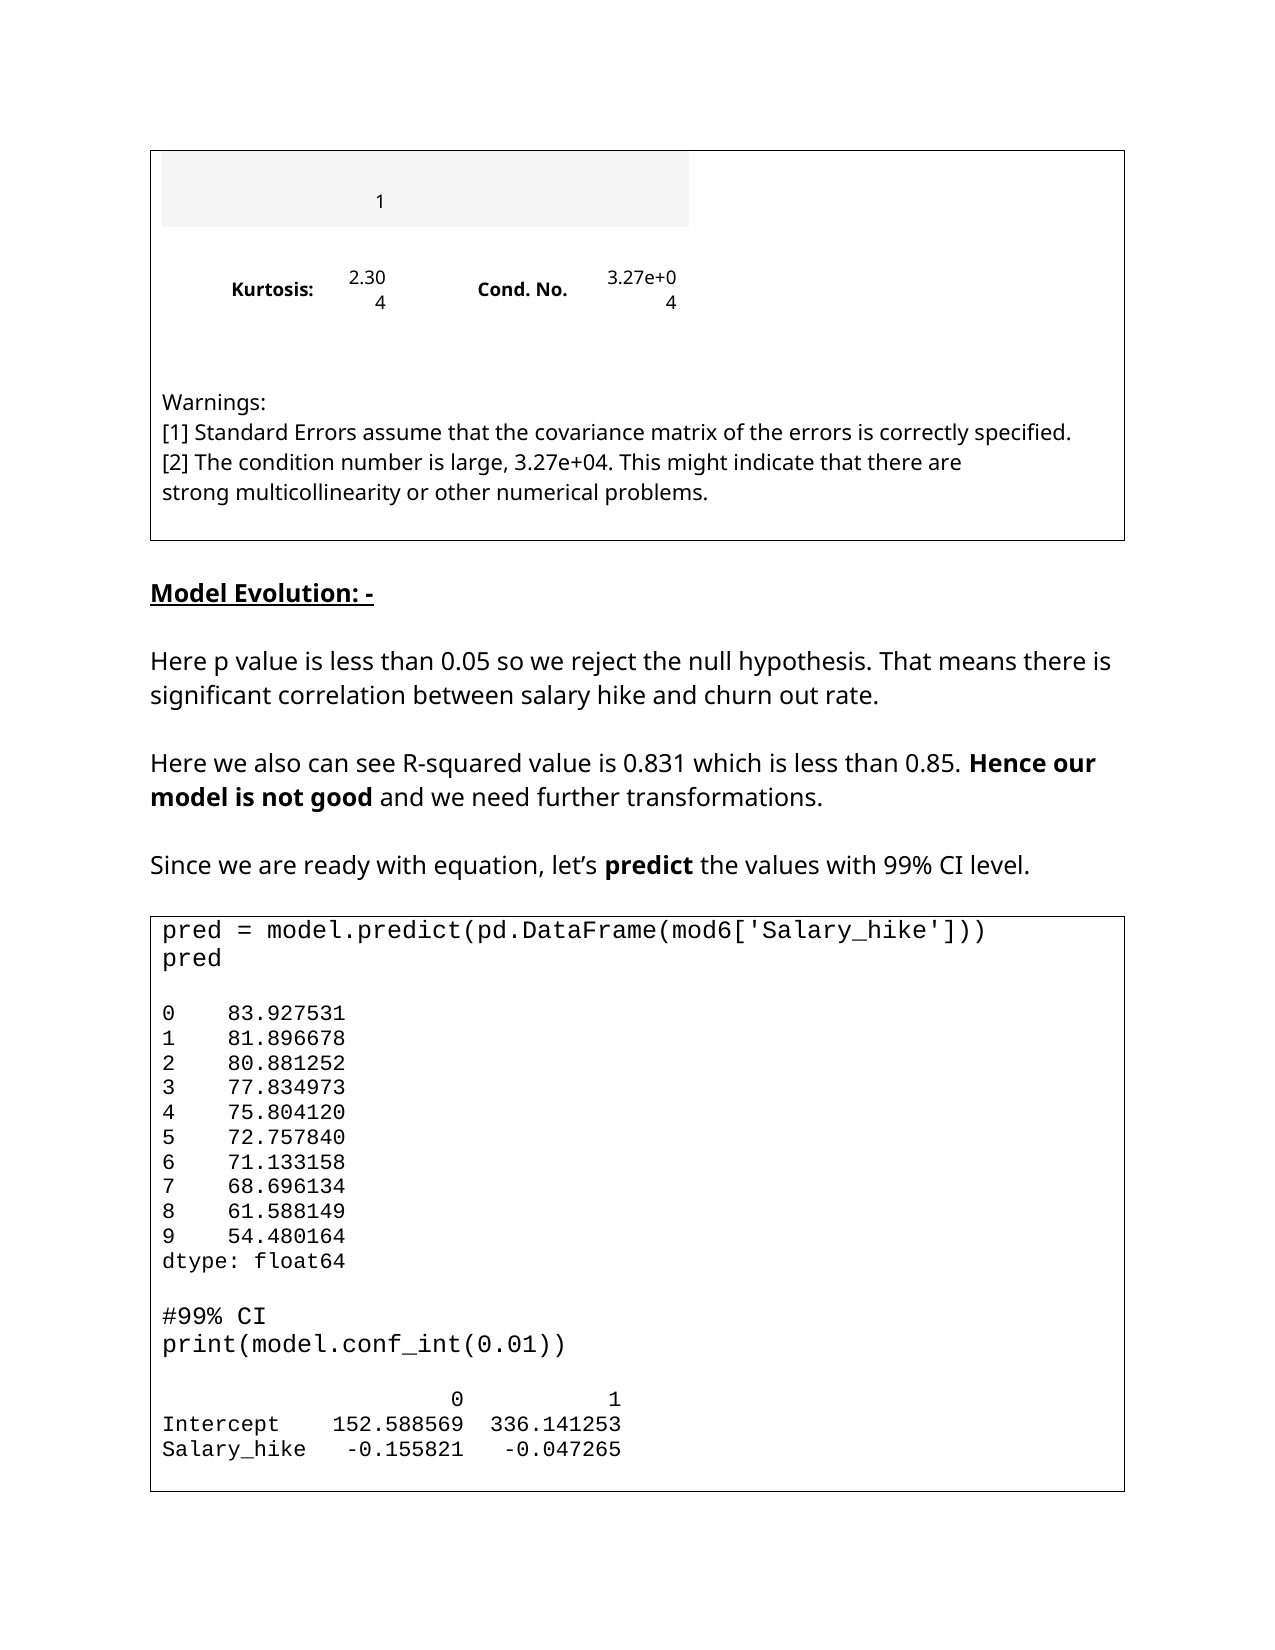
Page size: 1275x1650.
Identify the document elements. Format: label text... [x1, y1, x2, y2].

text Model Evolution: - [150, 576, 1125, 609]
text Since we are ready with equation, let’s predict the values with 99% CI level. [150, 848, 1125, 882]
text Here p value is less than 0.05 so we reject the null hypothesis. That means there is significant correlation between salary hike and churn out rate. [150, 644, 1125, 712]
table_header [151, 151, 1124, 540]
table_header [151, 917, 1124, 1491]
text Here we also can see R-squared value is 0.831 which is less than 0.85. Hence our model is not good and we need further transformations. [150, 746, 1125, 814]
